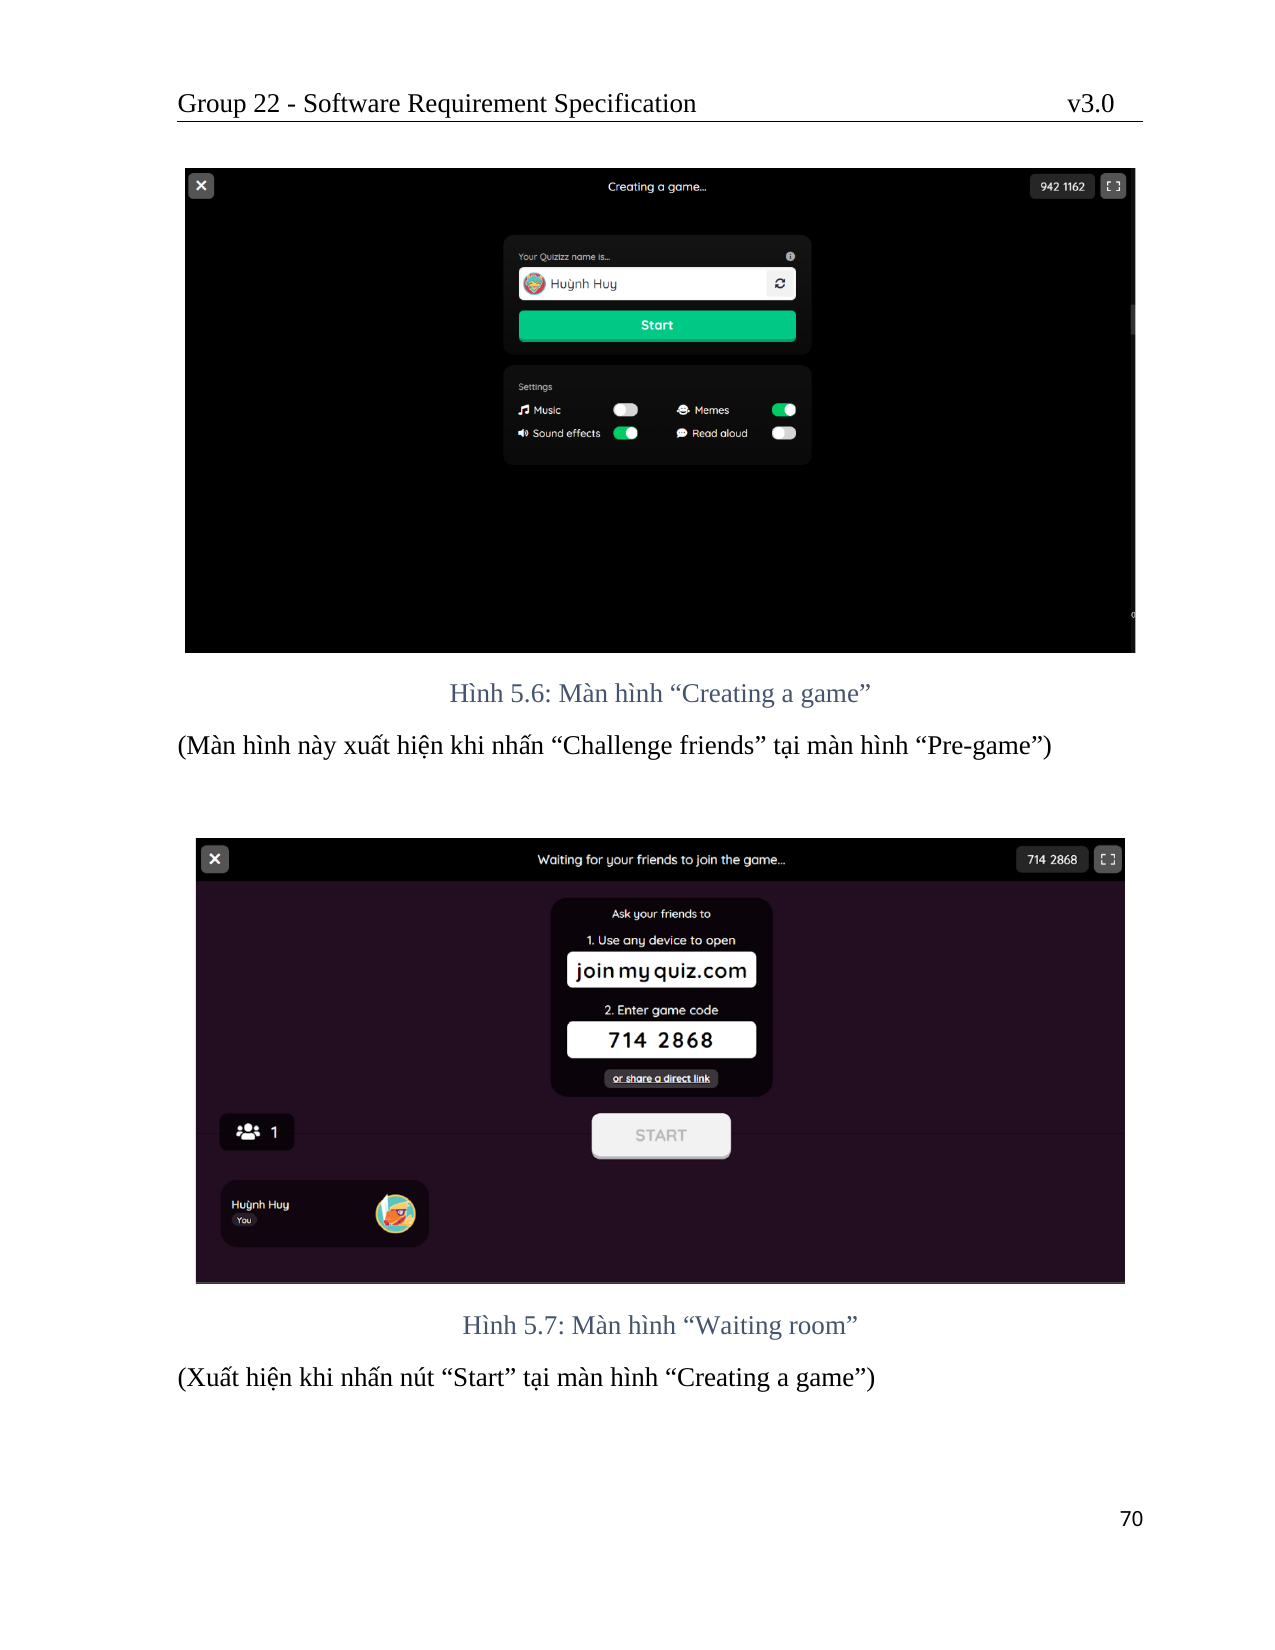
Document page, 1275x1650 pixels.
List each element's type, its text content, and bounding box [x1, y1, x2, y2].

text (Xuất hiện khi nhấn nút “Start” tại màn hình “Creating a game”) [177, 1361, 1143, 1392]
picture [195, 838, 1125, 1284]
text Hình 5.7: Màn hình “Waiting room” [177, 1309, 1143, 1340]
text (Màn hình này xuất hiện khi nhấn “Challenge friends” tại màn hình “Pre-game”) [177, 729, 1143, 760]
picture [185, 168, 1136, 653]
text Hình 5.6: Màn hình “Creating a game” [177, 677, 1143, 708]
